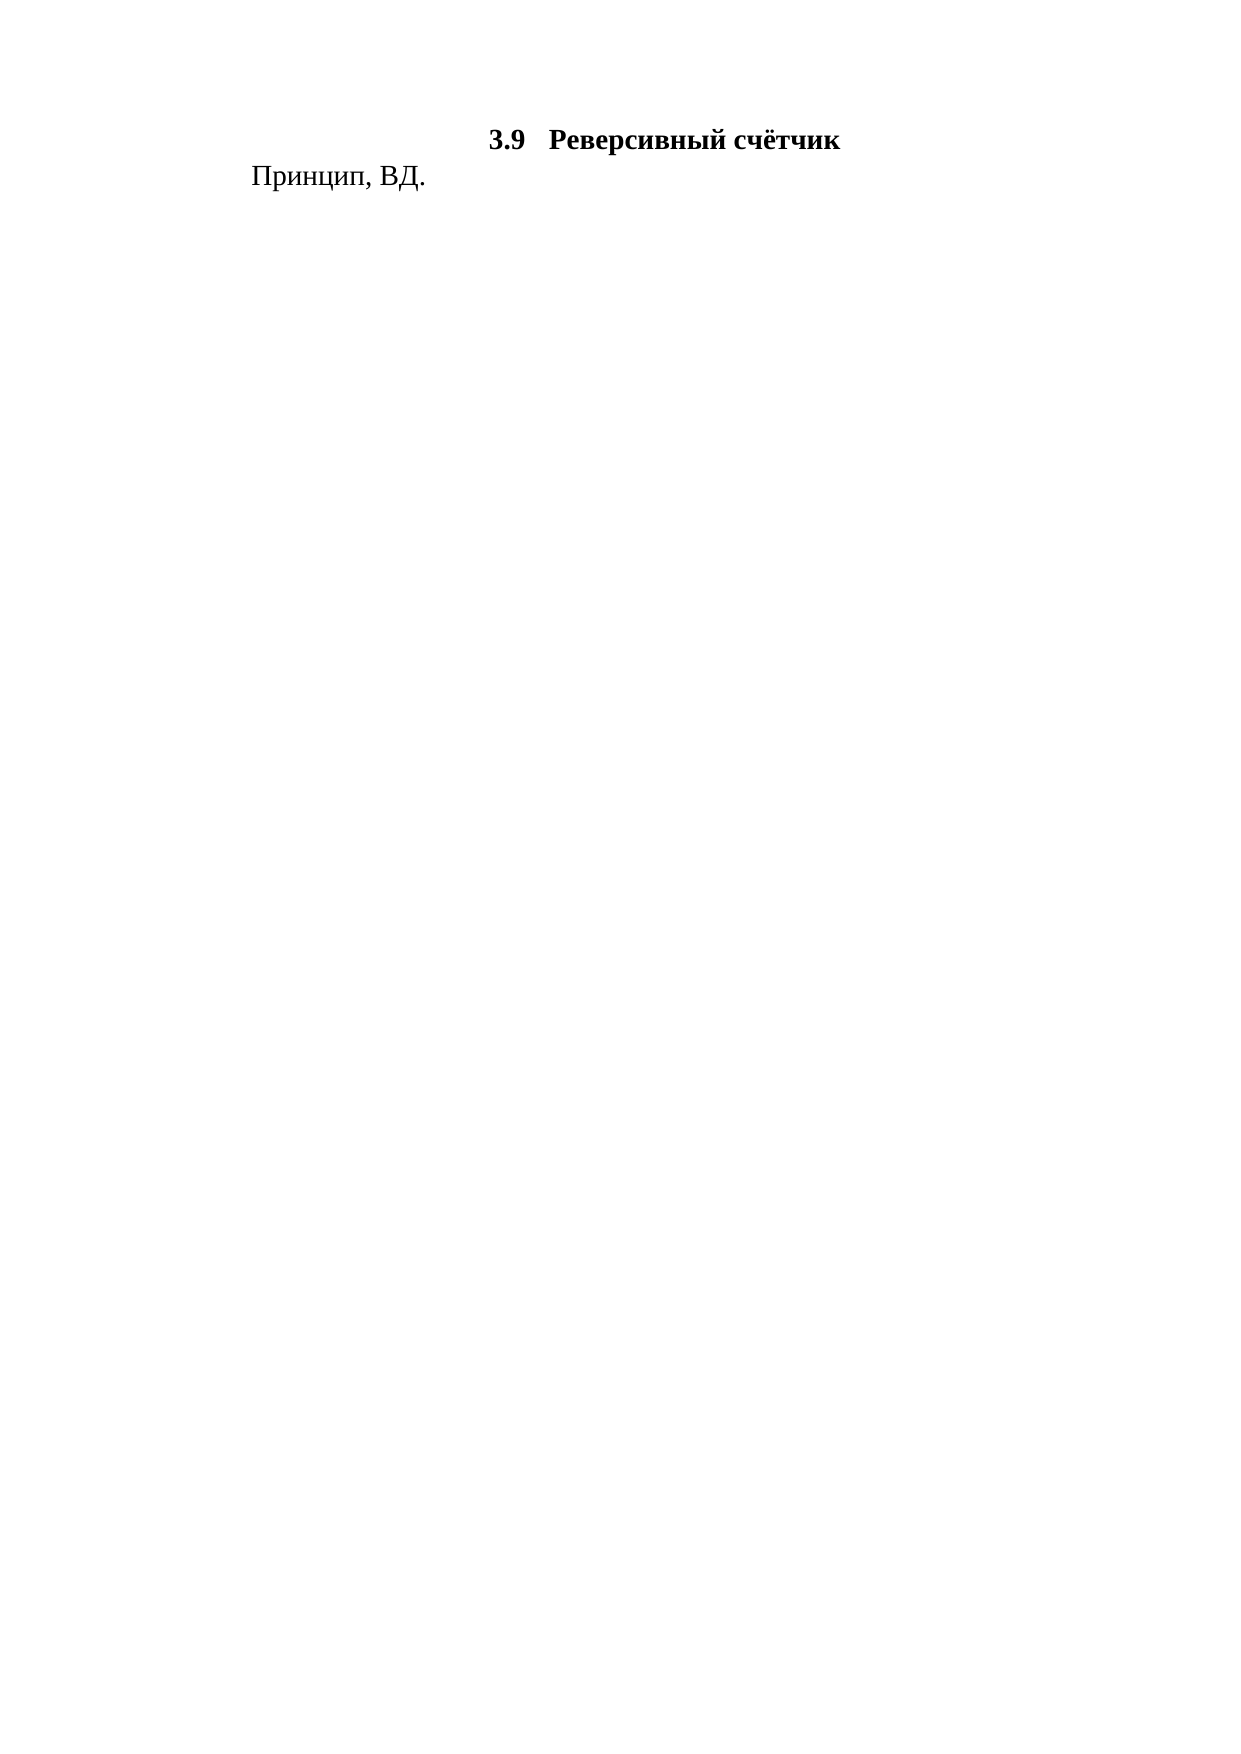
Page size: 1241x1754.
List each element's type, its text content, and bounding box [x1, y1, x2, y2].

text Принцип, ВД. [177, 158, 1152, 192]
subtitle Реверсивный счётчик [177, 122, 1152, 156]
